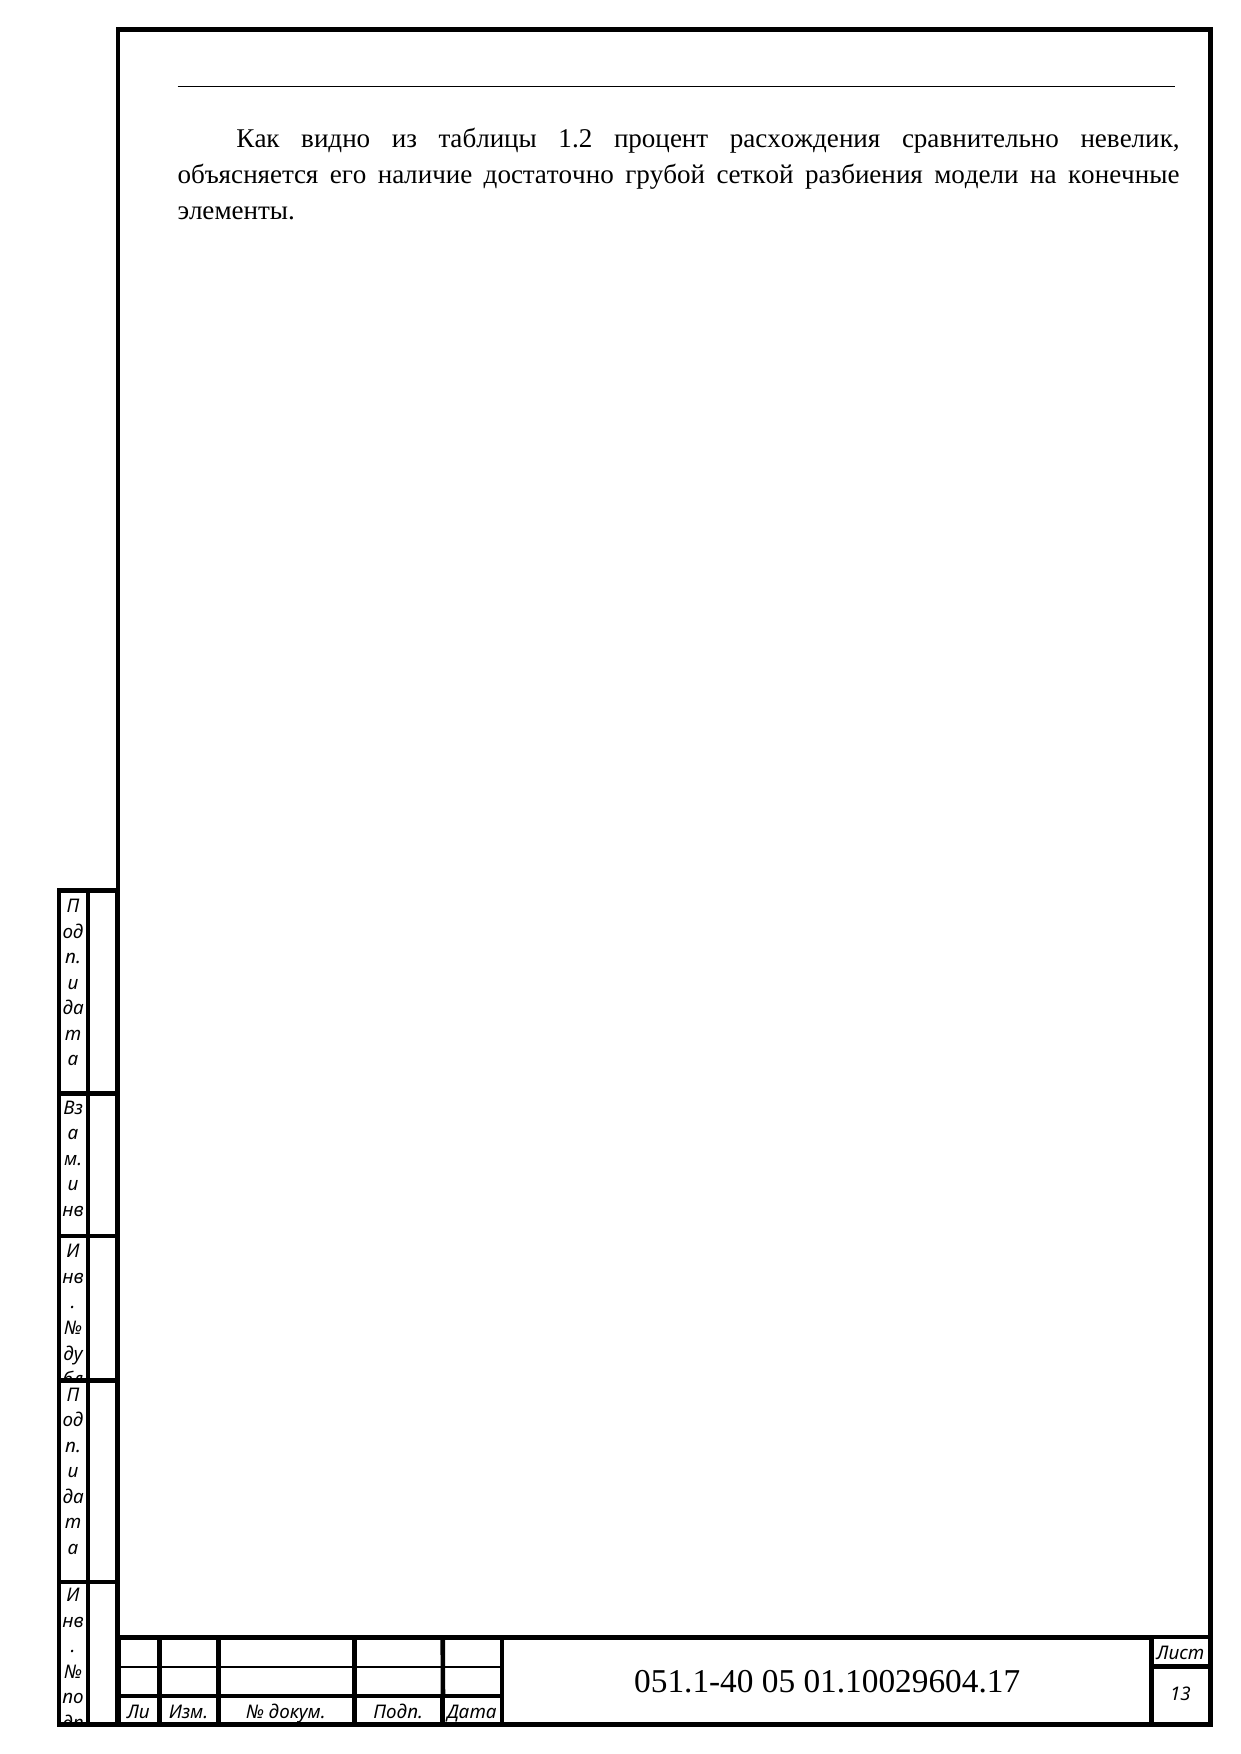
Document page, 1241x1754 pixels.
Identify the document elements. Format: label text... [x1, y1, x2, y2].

text Как видно из таблицы 1.2 процент расхождения сравнительно невелик, объясняется его наличие достаточно грубой сеткой разбиения модели на конечные элементы. [177, 122, 1181, 225]
